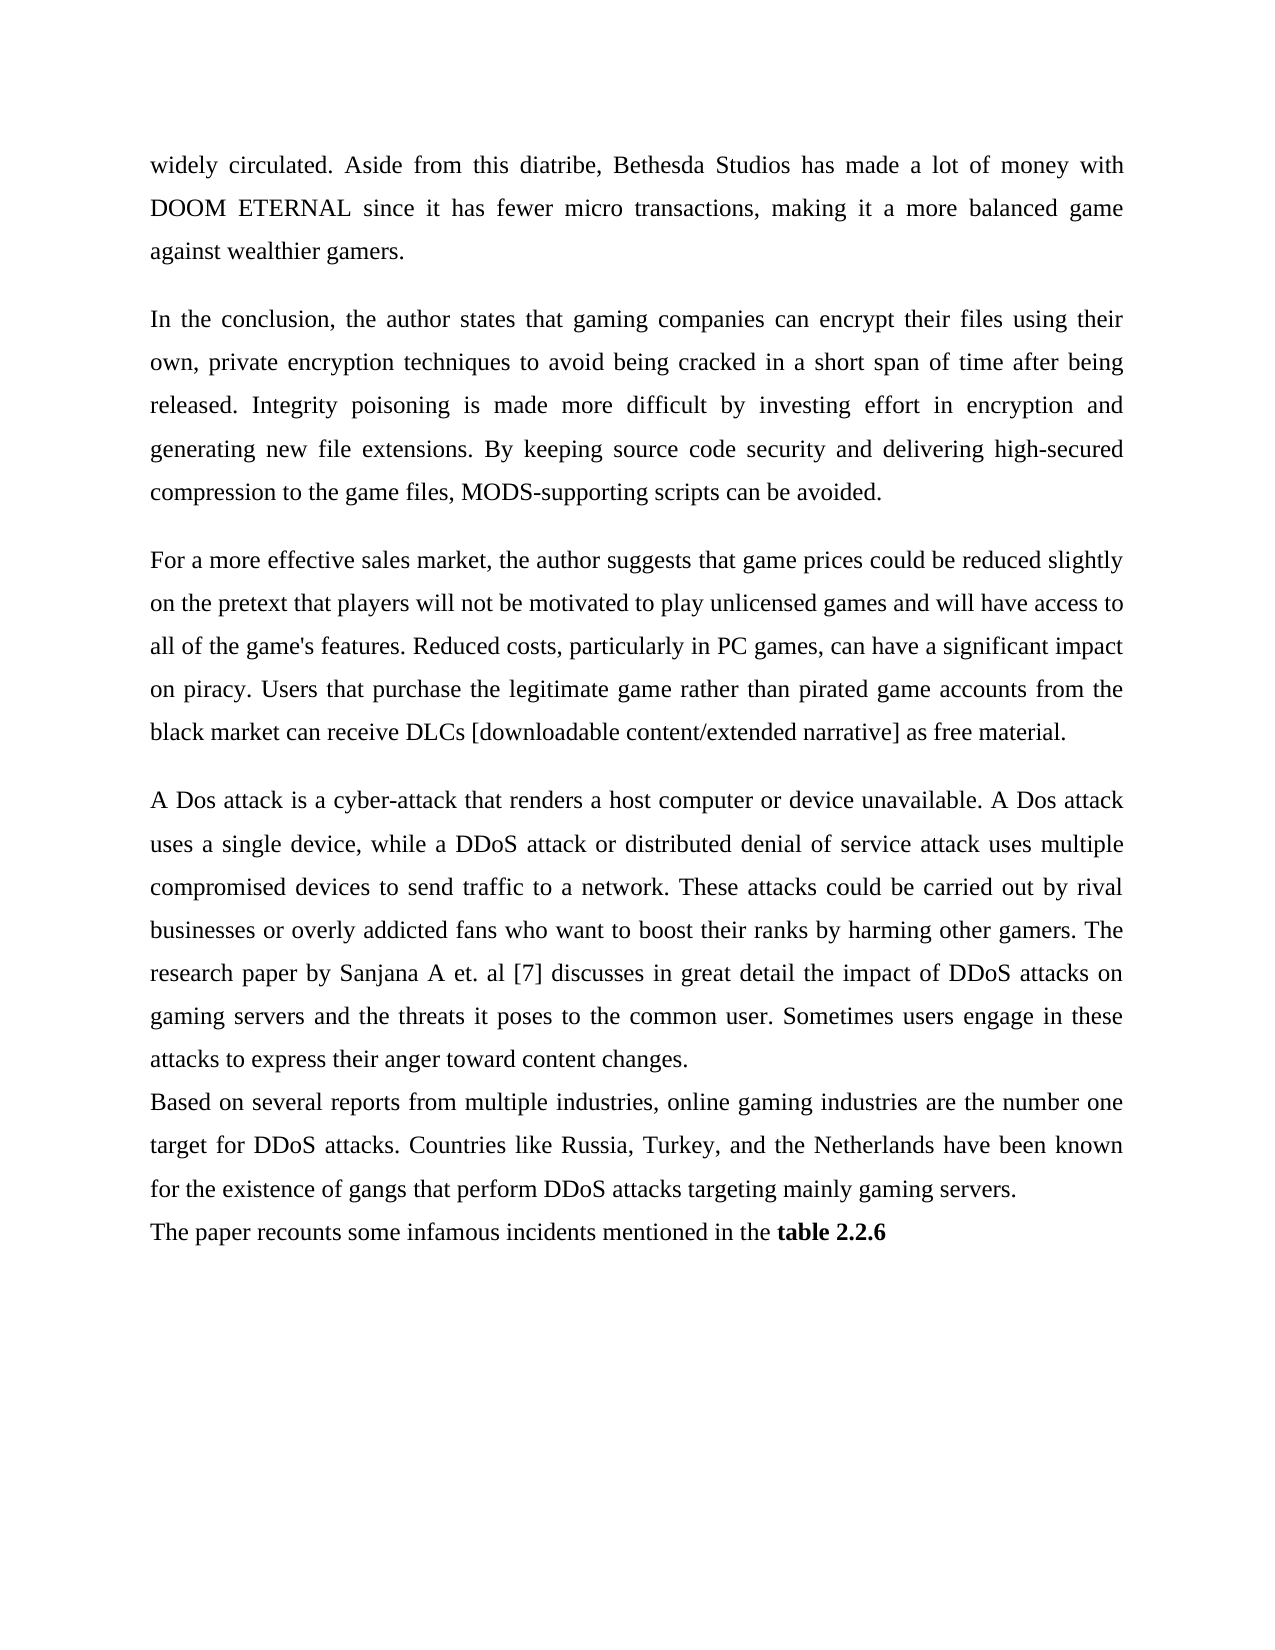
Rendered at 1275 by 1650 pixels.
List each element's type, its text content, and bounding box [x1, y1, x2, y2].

text For a more effective sales market, the author suggests that game prices could be reduced slightly on the pretext that players will not be motivated to play unlicensed games and will have access to all of the game's features. Reduced costs, particularly in PC games, can have a significant impact on piracy. Users that purchase the legitimate game rather than pirated game accounts from the black market can receive DLCs [downloadable content/extended narrative] as free material. [150, 545, 1125, 746]
text The paper recounts some infamous incidents mentioned in the table 2.2.6 [150, 1217, 1125, 1246]
text A Dos attack is a cyber-attack that renders a host computer or device unavailable. A Dos attack uses a single device, while a DDoS attack or distributed denial of service attack uses multiple compromised devices to send traffic to a network. These attacks could be carried out by rival businesses or overly addicted fans who want to boost their ranks by harming other gamers. The research paper by Sanjana A et. al [7] discusses in great detail the impact of DDoS attacks on gaming servers and the threats it poses to the common user. Sometimes users engage in these attacks to express their anger toward content changes. [150, 786, 1125, 1073]
text Based on several reports from multiple industries, online gaming industries are the number one target for DDoS attacks. Countries like Russia, Turkey, and the Netherlands have been known for the existence of gangs that perform DDoS attacks targeting mainly gaming servers. [150, 1087, 1125, 1202]
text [150, 150, 1125, 265]
text In the conclusion, the author states that gaming companies can encrypt their files using their own, private encryption techniques to avoid being cracked in a short span of time after being released. Integrity poisoning is made more difficult by investing effort in encryption and generating new file extensions. By keeping source code security and delivering high-secured compression to the game files, MODS-supporting scripts can be avoided. [150, 304, 1125, 506]
